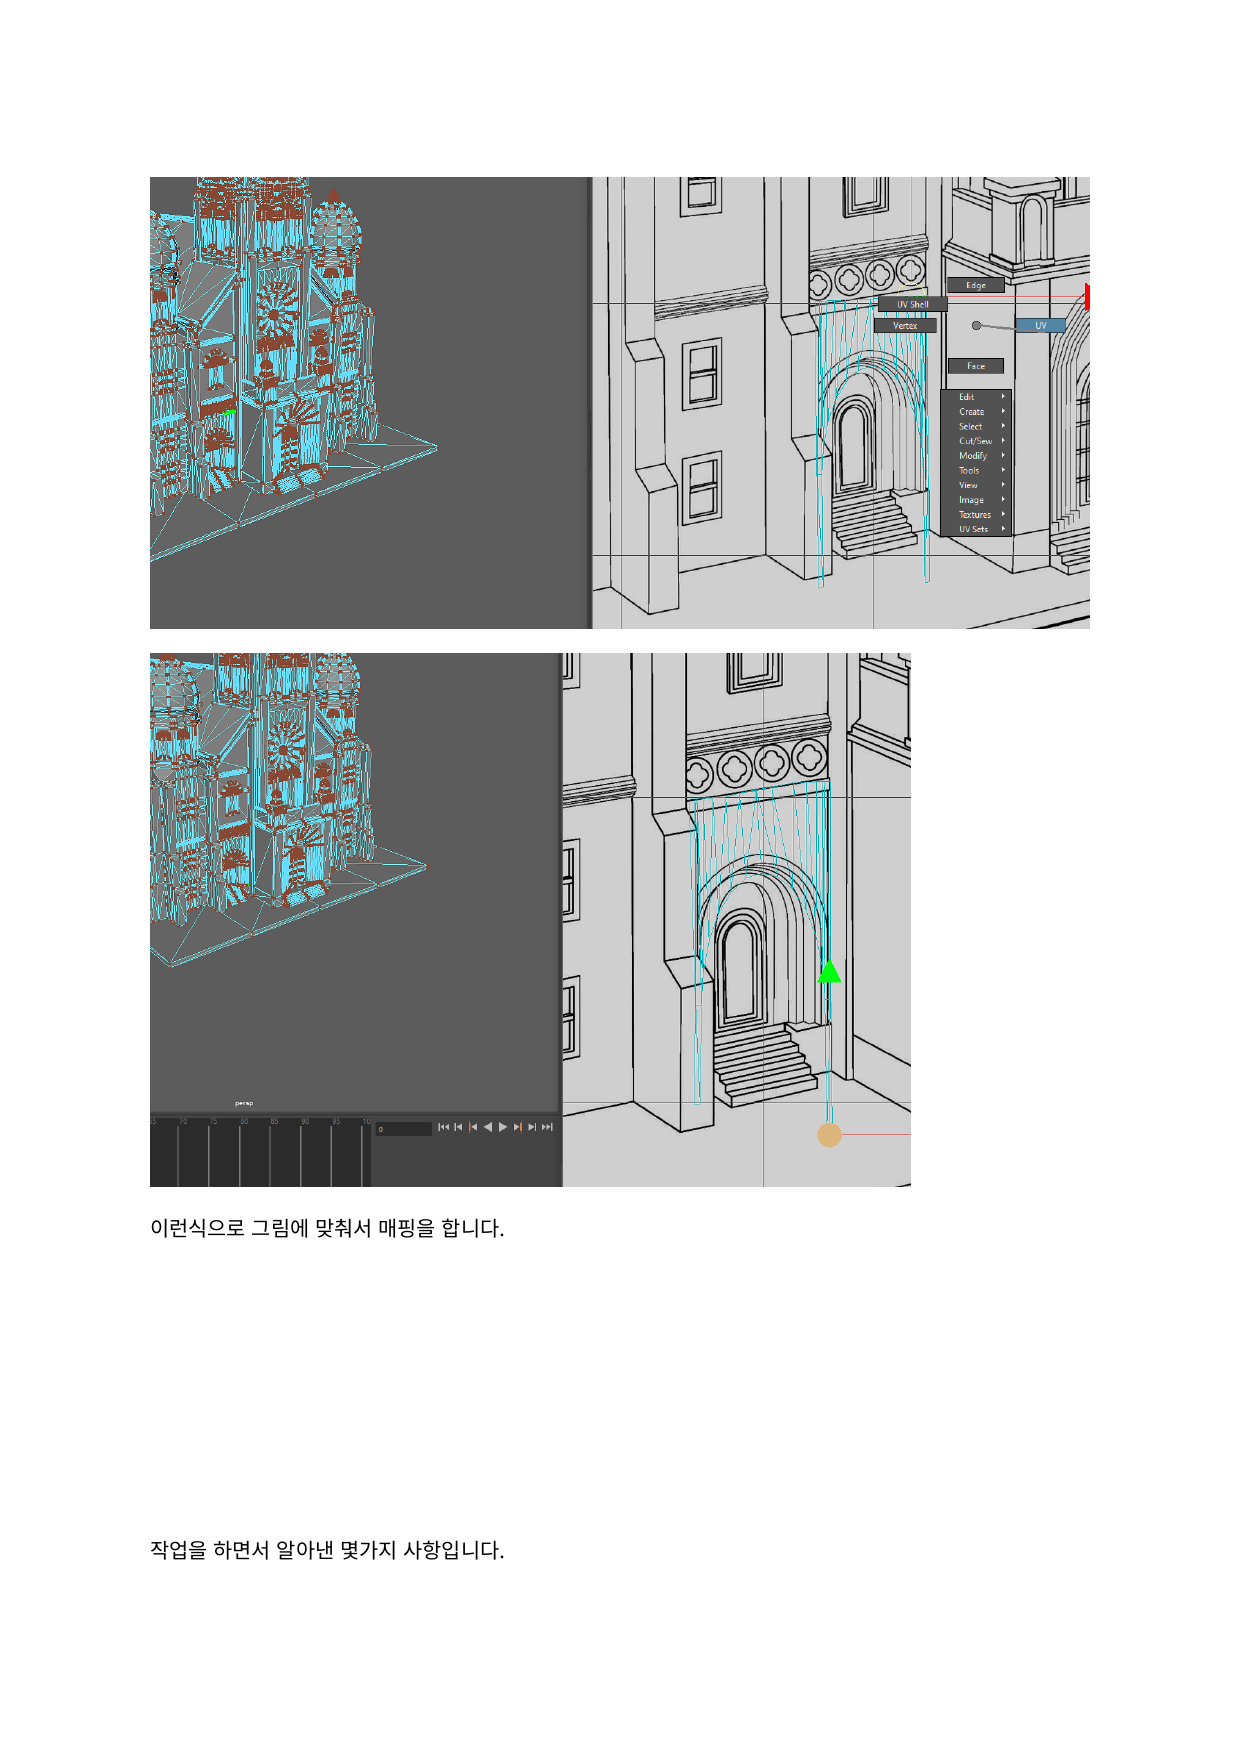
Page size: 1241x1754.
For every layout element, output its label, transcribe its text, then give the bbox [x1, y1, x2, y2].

text 이런식으로 그림에 맞춰서 매핑을 합니다. [150, 1212, 1090, 1242]
picture [150, 177, 1090, 629]
text 작업을 하면서 알아낸 몇가지 사항입니다. [150, 1535, 1090, 1565]
picture [150, 653, 911, 1187]
